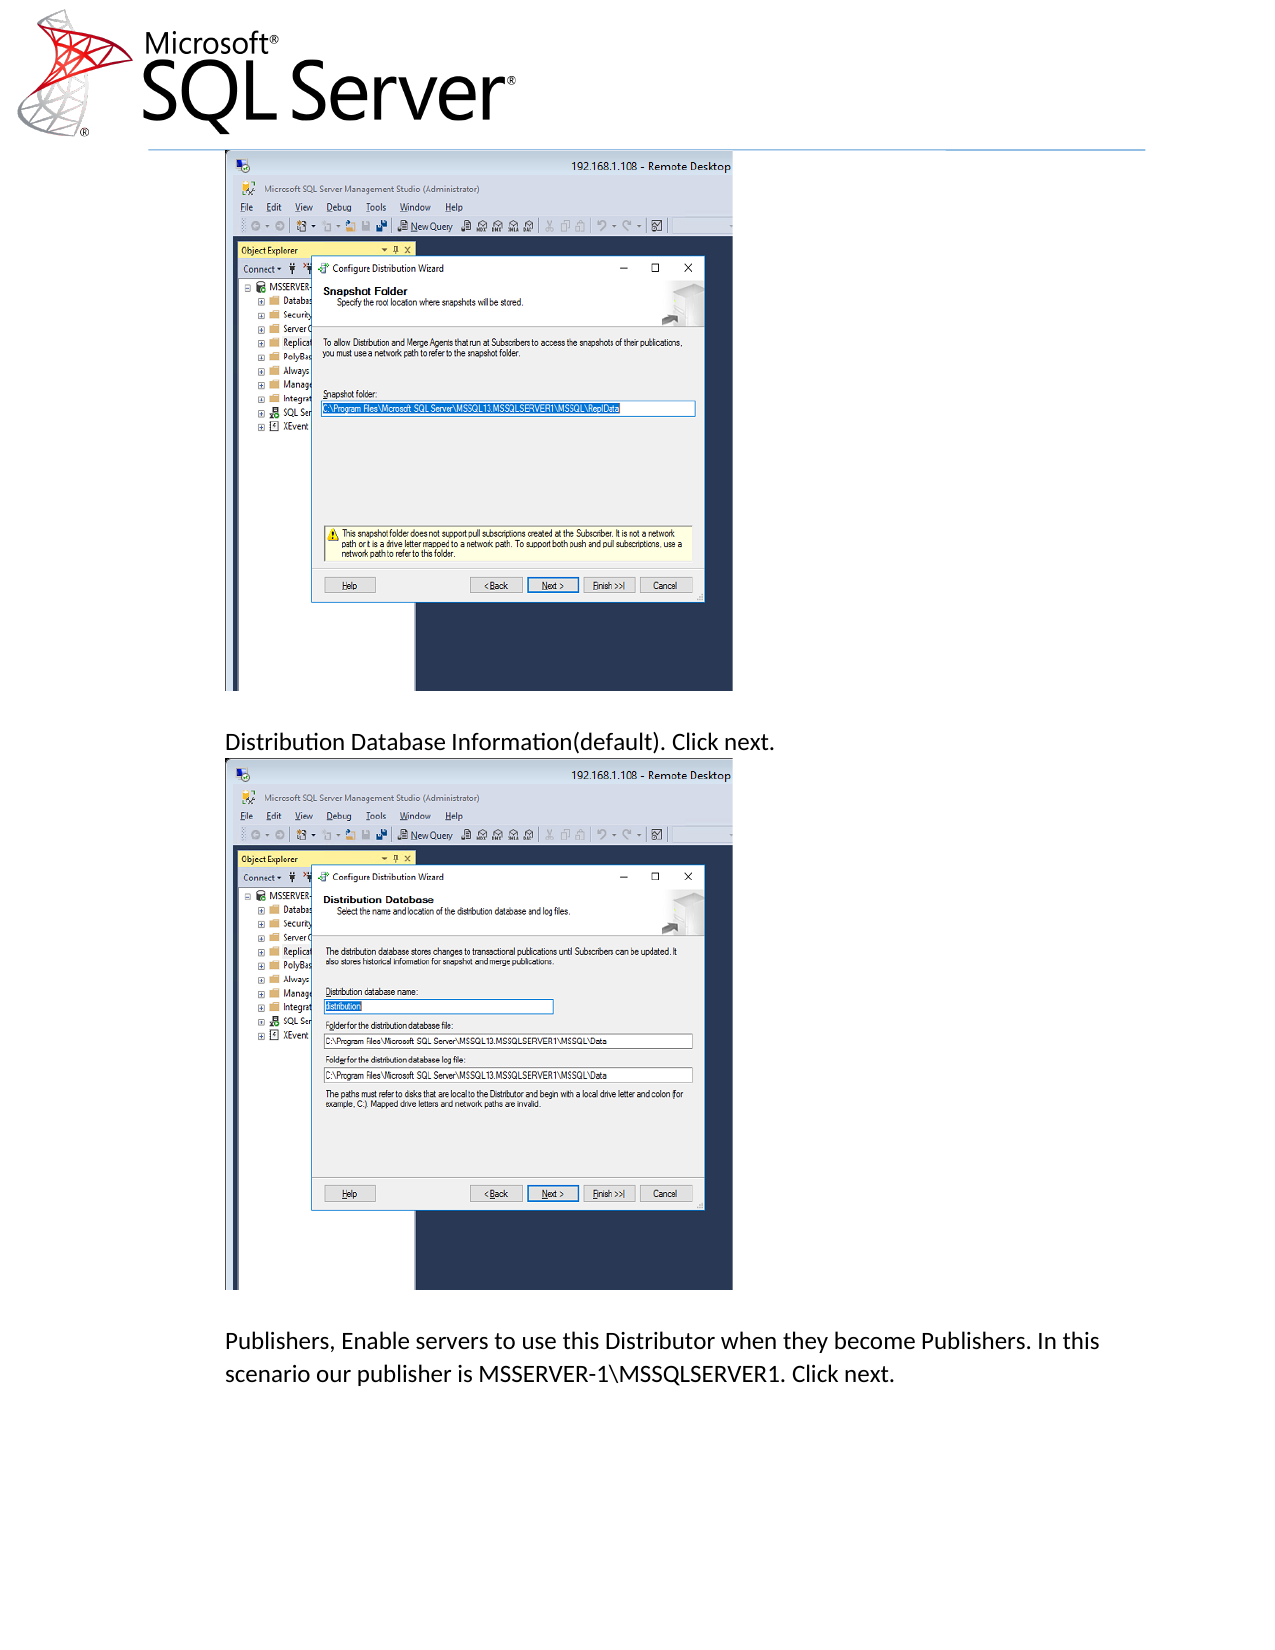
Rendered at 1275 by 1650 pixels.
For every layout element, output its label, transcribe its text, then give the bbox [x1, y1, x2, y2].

picture [17, 9, 516, 137]
list Publishers, Enable servers to use this Distributor when they become Publishers. In this scenario our publisher is MSSERVER-1\MSSQLSERVER1. Click next. [225, 1325, 1125, 1388]
list Distribution Database Information(default). Click next. [225, 726, 1125, 756]
